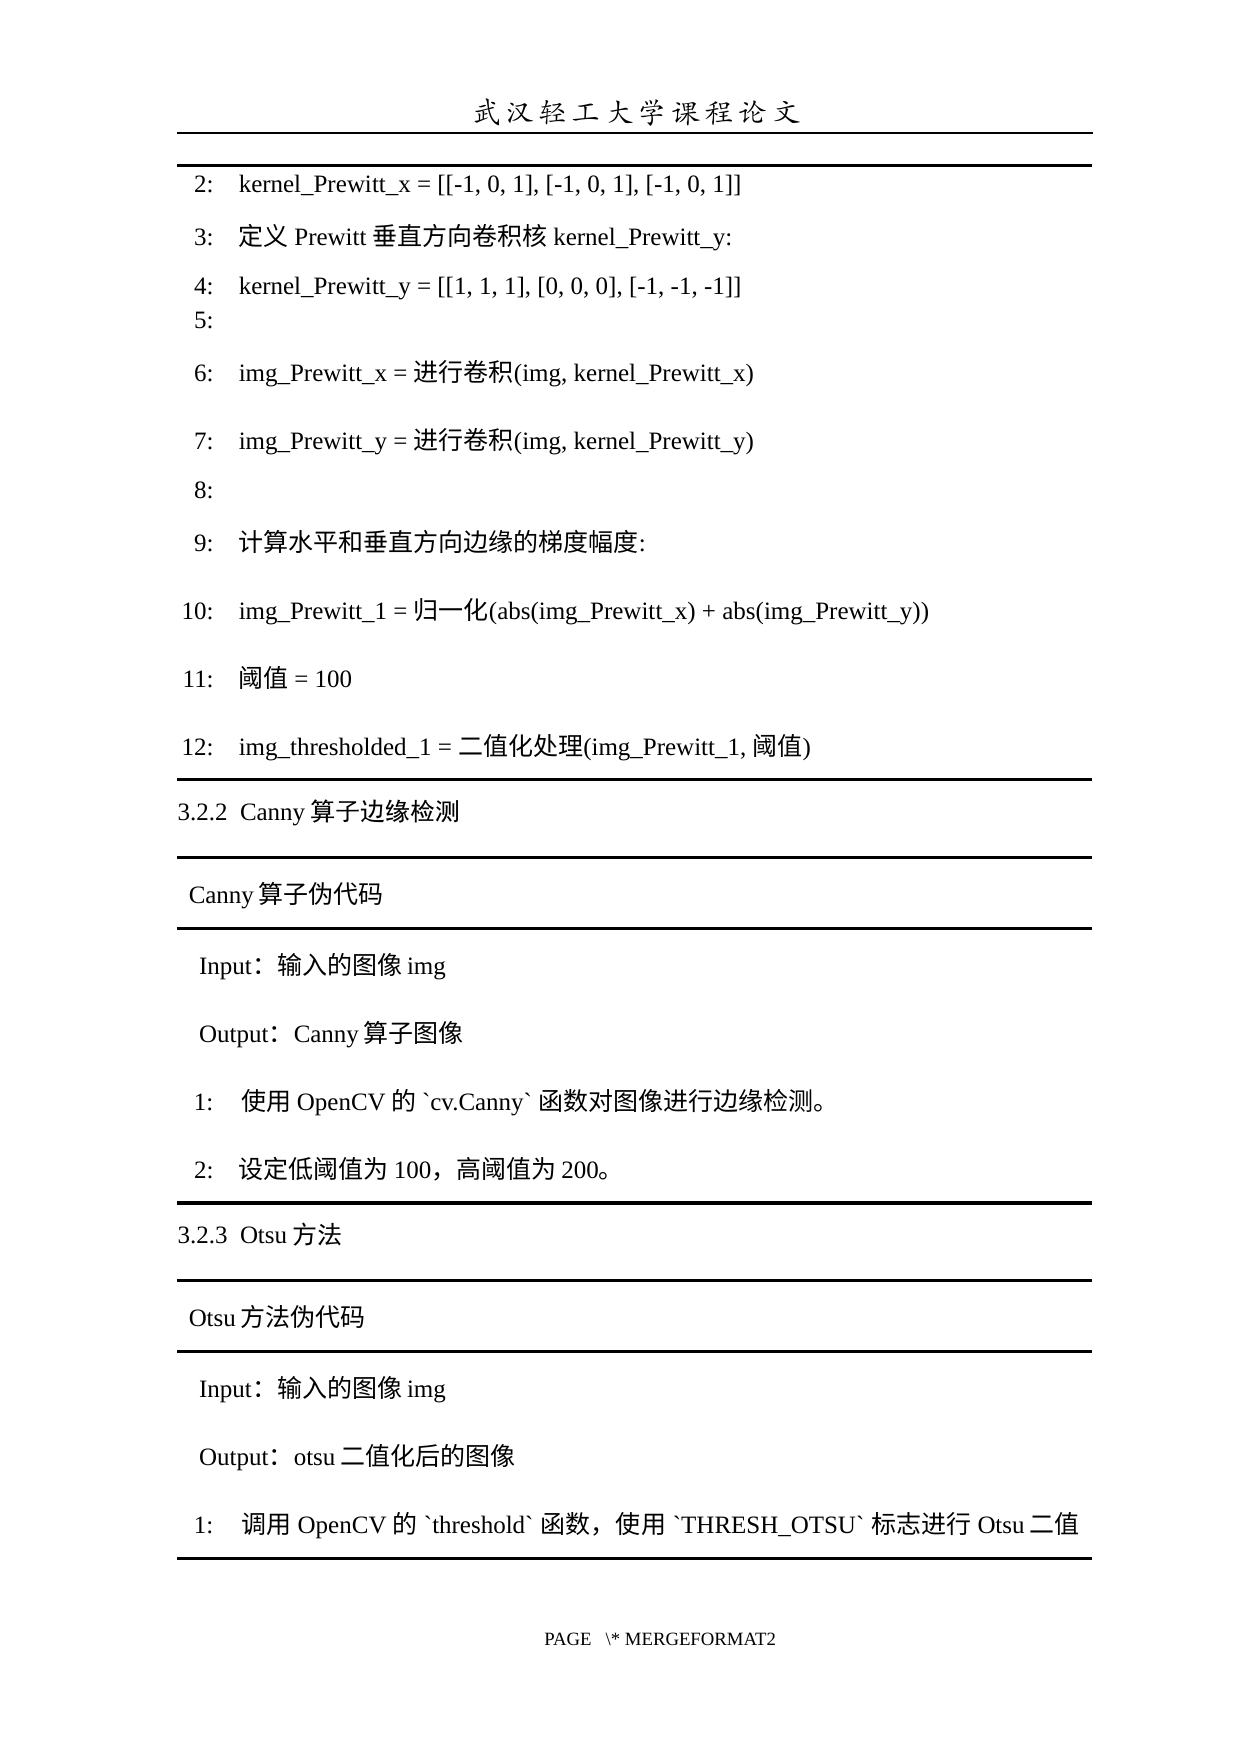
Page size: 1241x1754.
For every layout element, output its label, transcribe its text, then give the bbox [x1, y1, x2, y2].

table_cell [177, 1353, 1092, 1557]
table_header Otsu方法伪代码 [177, 1282, 1092, 1350]
subtitle Canny算子边缘检测 [177, 794, 1093, 828]
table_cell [177, 167, 1092, 778]
subtitle Otsu方法 [177, 1217, 1093, 1251]
table_cell Input：输入的图像img Output：Canny算子图像 使用 OpenCV 的 `cv.Canny` 函数对图像进行边缘检测。 设定低阈值为100，高阈值为200。 [177, 930, 1092, 1201]
table_header Canny算子伪代码 [177, 859, 1092, 927]
